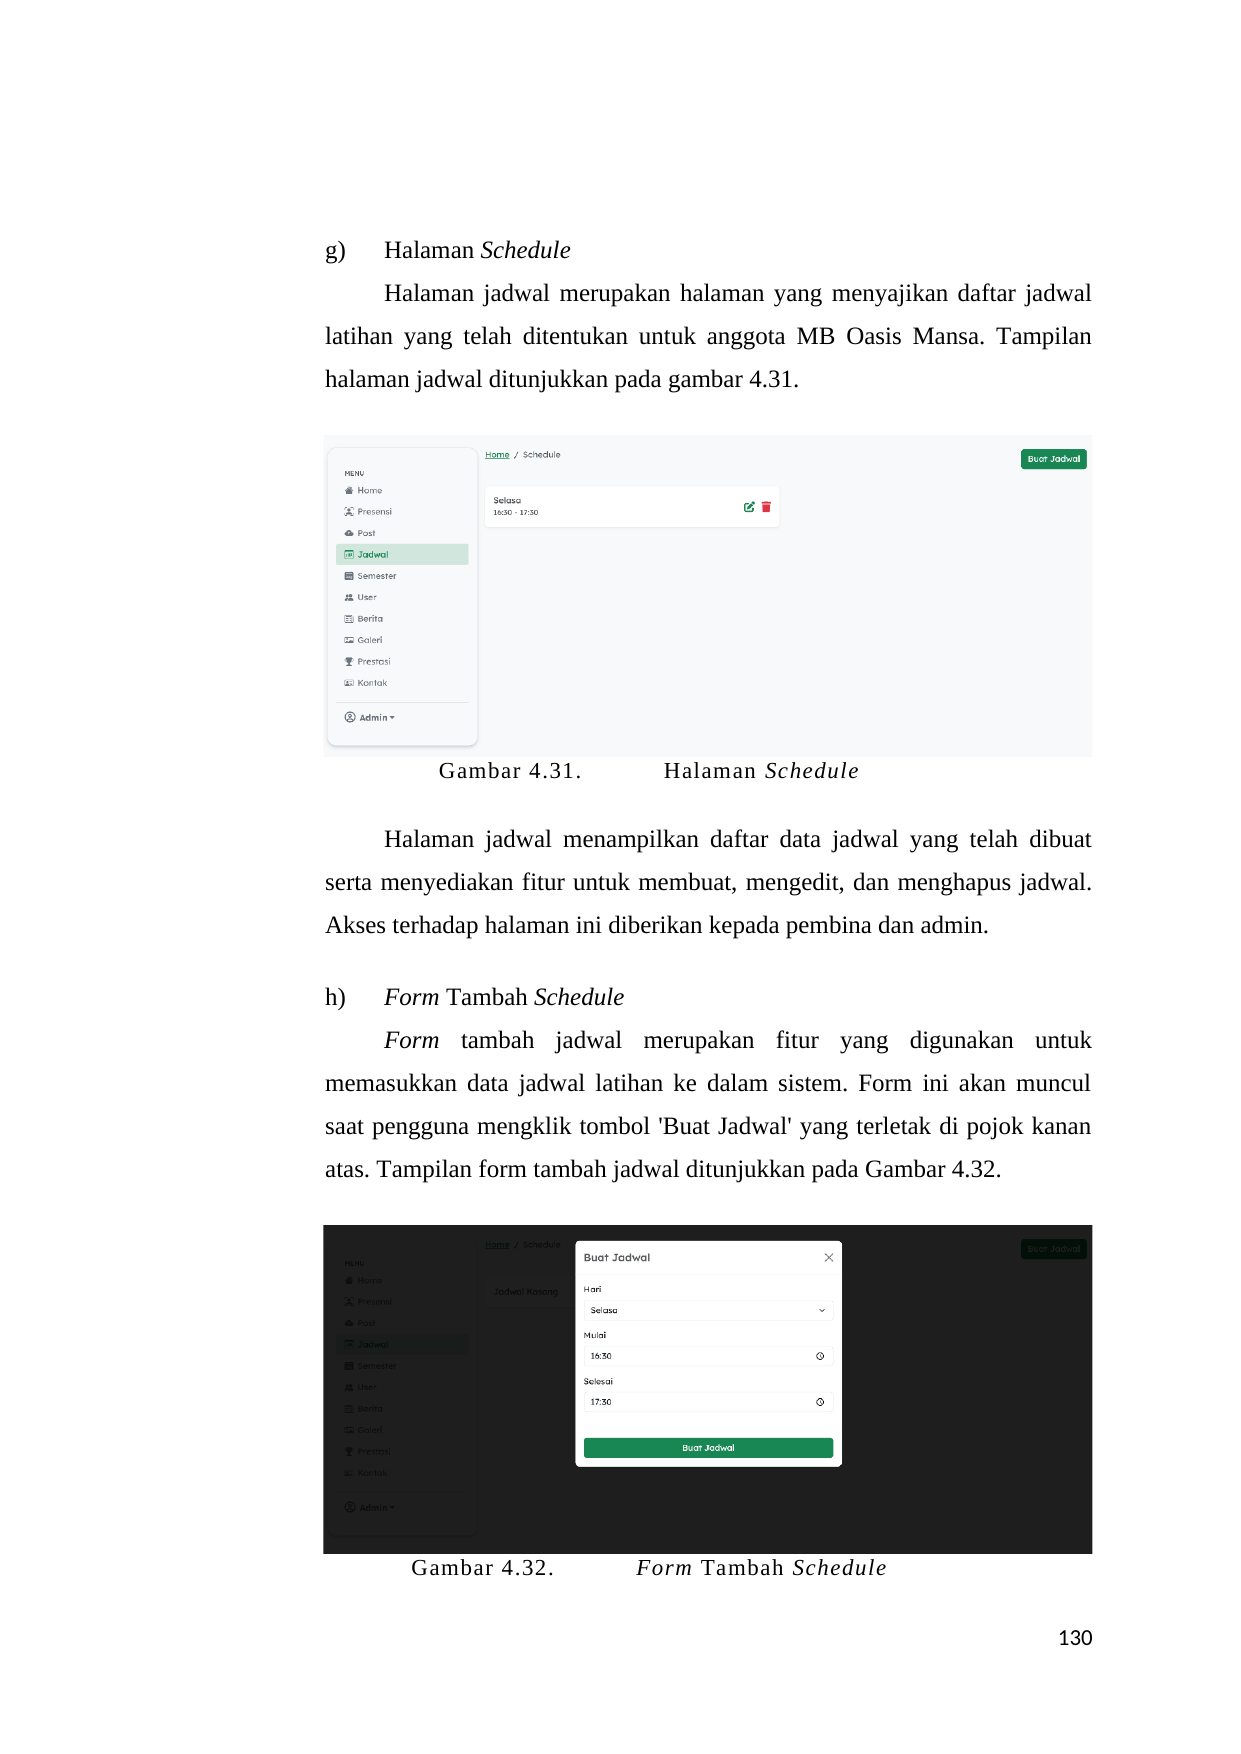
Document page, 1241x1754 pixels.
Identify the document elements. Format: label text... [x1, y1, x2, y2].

picture [323, 435, 1093, 757]
text Halaman jadwal menampilkan daftar data jadwal yang telah dibuat serta menyediakan fitur untuk membuat, mengedit, dan menghapus jadwal. Akses terhadap halaman ini diberikan kepada pembina dan admin. [325, 824, 1092, 939]
picture [323, 1225, 1093, 1554]
text Form Tambah Schedule [207, 1554, 1092, 1580]
list Halaman Schedule [325, 235, 1092, 263]
text Halaman jadwal merupakan halaman yang menyajikan daftar jadwal latihan yang telah ditentukan untuk anggota MB Oasis Mansa. Tampilan halaman jadwal ditunjukkan pada gambar 4.31. [325, 278, 1092, 393]
text Halaman Schedule [207, 757, 1092, 783]
text Form tambah jadwal merupakan fitur yang digunakan untuk memasukkan data jadwal latihan ke dalam sistem. Form ini akan muncul saat pengguna mengklik tombol 'Buat Jadwal' yang terletak di pojok kanan atas. Tampilan form tambah jadwal ditunjukkan pada Gambar 4.32. [325, 1025, 1092, 1183]
list Form Tambah Schedule [325, 982, 1092, 1011]
